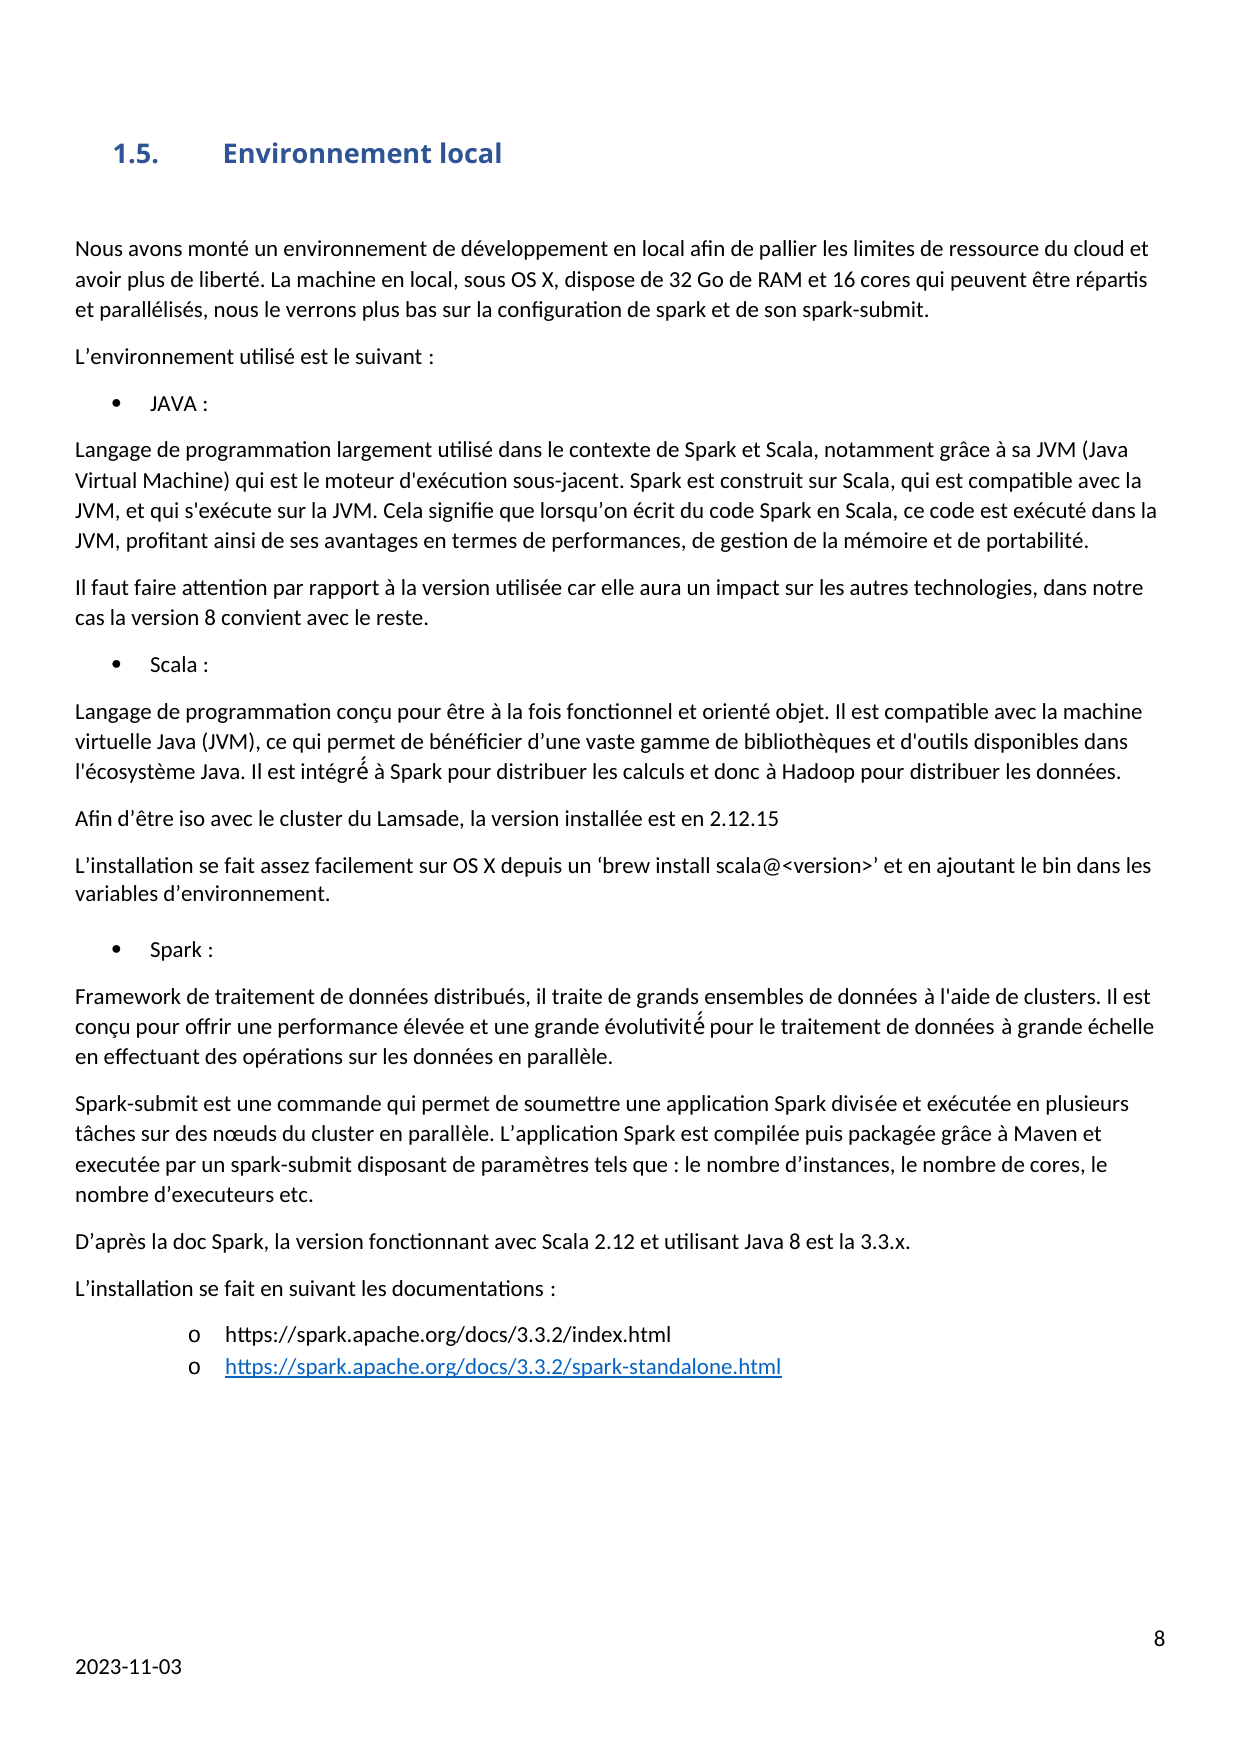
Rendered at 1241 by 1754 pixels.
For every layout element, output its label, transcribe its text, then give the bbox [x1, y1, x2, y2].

list https://spark.apache.org/docs/3.3.2/spark-standalone.html [187, 1352, 1165, 1381]
list Scala : [112, 650, 1165, 678]
text L’installation se fait assez facilement sur OS X depuis un ‘brew install scala@<version>’ et en ajoutant le bin dans les variables d’environnement. [75, 851, 1165, 907]
list JAVA : [112, 389, 1165, 417]
subtitle Environnement local [112, 134, 1165, 171]
list https://spark.apache.org/docs/3.3.2/index.html [187, 1321, 1165, 1350]
text D’après la doc Spark, la version fonctionnant avec Scala 2.12 et utilisant Java 8 est la 3.3.x. [75, 1227, 1165, 1255]
text Nous avons monté un environnement de développement en local afin de pallier les limites de ressource du cloud et avoir plus de liberté. La machine en local, sous OS X, dispose de 32 Go de RAM et 16 cores qui peuvent être répartis et parallélisés, nous le verrons plus bas sur la configuration de spark et de son spark-submit. [75, 234, 1165, 323]
text Spark-submit est une commande qui permet de soumettre une application Spark divisée et exécutée en plusieurs tâches sur des nœuds du cluster en parallèle. L’application Spark est compilée puis packagée grâce à Maven et executée par un spark-submit disposant de paramètres tels que : le nombre d’instances, le nombre de cores, le nombre d’executeurs etc. [75, 1089, 1165, 1208]
text Il faut faire attention par rapport à la version utilisée car elle aura un impact sur les autres technologies, dans notre cas la version 8 convient avec le reste. [75, 573, 1165, 631]
text L’installation se fait en suivant les documentations : [75, 1274, 1165, 1302]
text L’environnement utilisé est le suivant : [75, 342, 1165, 370]
text Afin d’être iso avec le cluster du Lamsade, la version installée est en 2.12.15 [75, 804, 1165, 832]
text Framework de traitement de données distribués, il traite de grands ensembles de données à l'aide de clusters. Il est conçu pour offrir une performance élevée et une grande évolutivité́ pour le traitement de données à grande échelle en effectuant des opérations sur les données en parallèle. [75, 982, 1165, 1071]
list Spark : [112, 935, 1165, 963]
text Langage de programmation conçu pour être à la fois fonctionnel et orienté objet. Il est compatible avec la machine virtuelle Java (JVM), ce qui permet de bénéficier d’une vaste gamme de bibliothèques et d'outils disponibles dans l'écosystème Java. Il est intégré́ à Spark pour distribuer les calculs et donc à Hadoop pour distribuer les données. [75, 697, 1165, 785]
text Langage de programmation largement utilisé dans le contexte de Spark et Scala, notamment grâce à sa JVM (Java Virtual Machine) qui est le moteur d'exécution sous-jacent. Spark est construit sur Scala, qui est compatible avec la JVM, et qui s'exécute sur la JVM. Cela signifie que lorsqu’on écrit du code Spark en Scala, ce code est exécuté dans la JVM, profitant ainsi de ses avantages en termes de performances, de gestion de la mémoire et de portabilité. [75, 436, 1165, 554]
